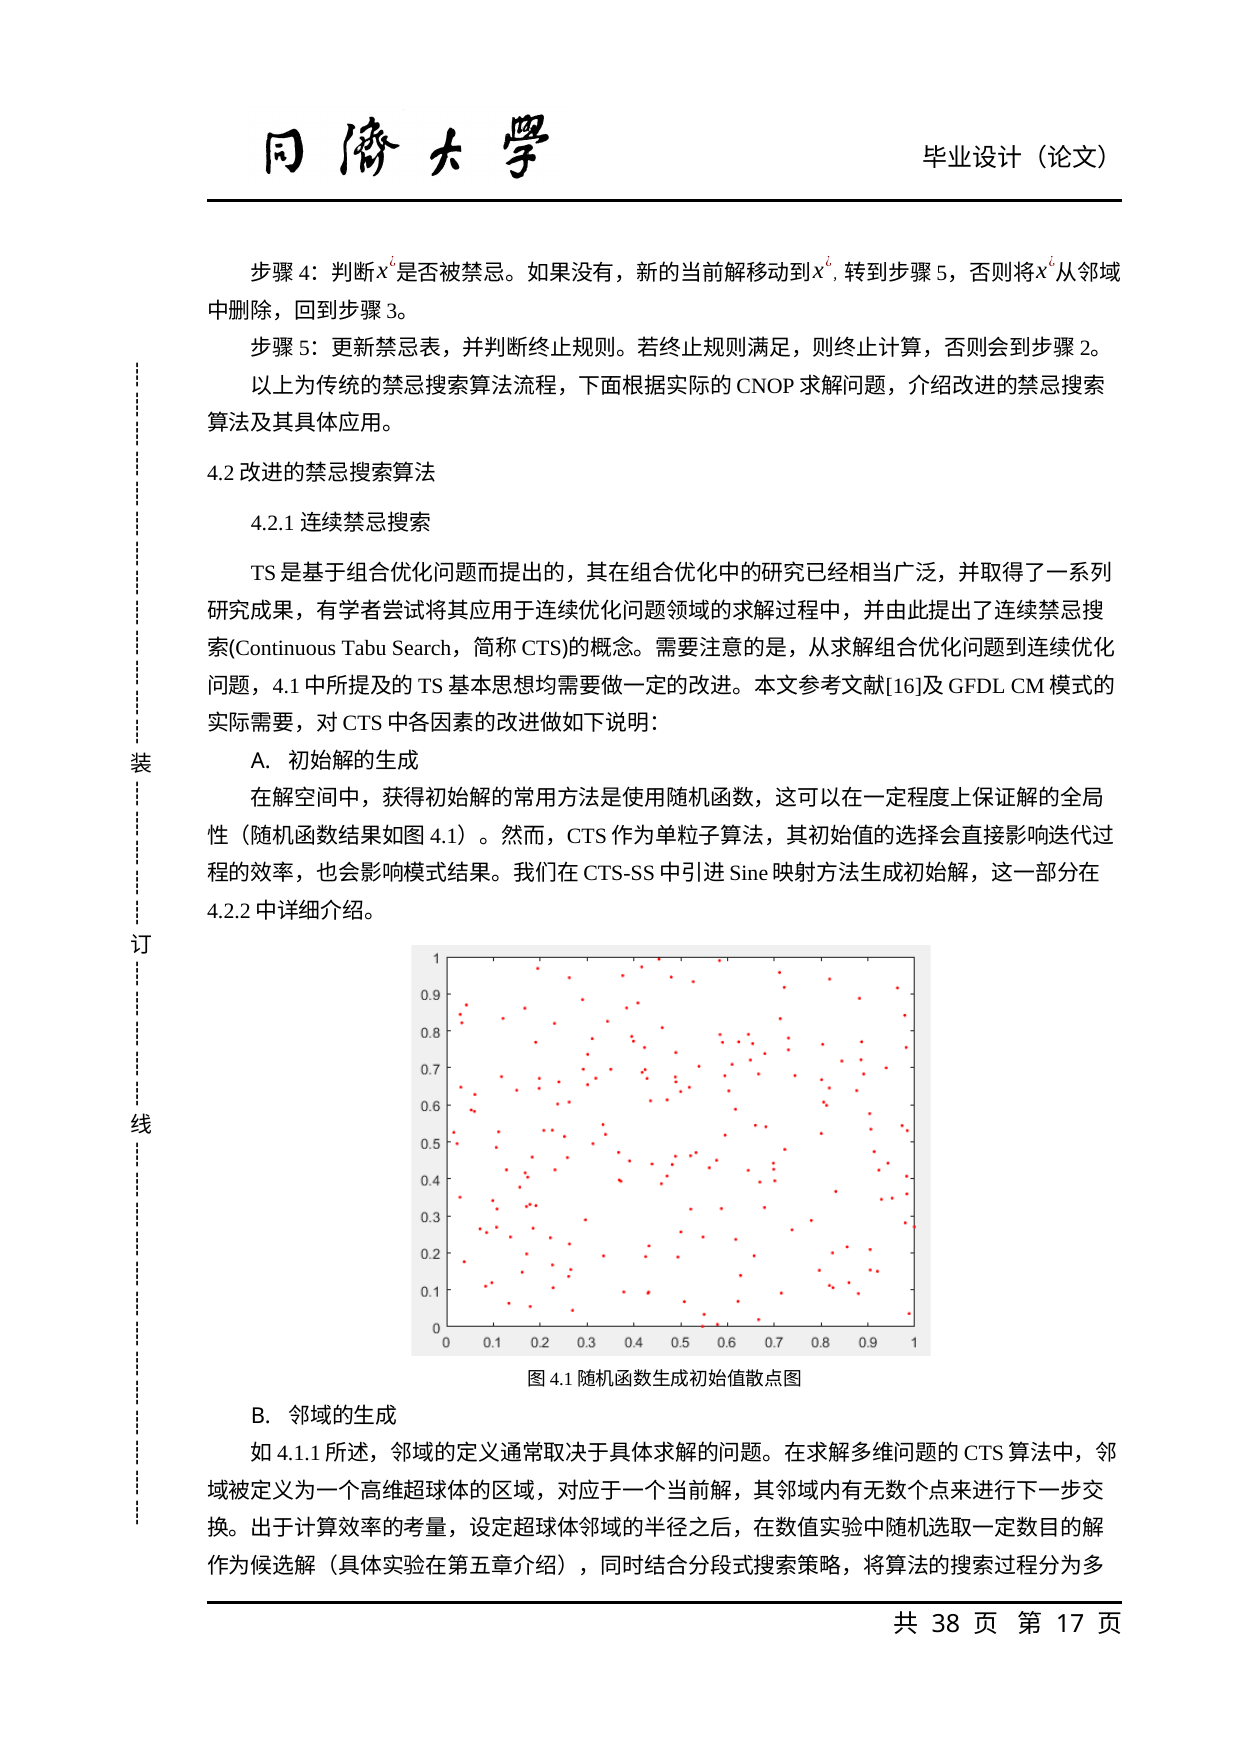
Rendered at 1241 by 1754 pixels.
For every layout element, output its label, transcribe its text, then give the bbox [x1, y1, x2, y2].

subtitle 4.2 改进的禁忌搜索算法 [207, 451, 1122, 488]
list 初始解的生成 [251, 738, 1122, 776]
text 步骤5：更新禁忌表，并判断终止规则。若终止规则满足，则终止计算，否则会到步骤2。 [207, 326, 1122, 363]
text 在解空间中，获得初始解的常用方法是使用随机函数，这可以在一定程度上保证解的全局性（随机函数结果如图4.1）。然而，CTS作为单粒子算法，其初始值的选择会直接影响迭代过程的效率，也会影响模式结果。我们在CTS-SS中引进Sine映射方法生成初始解，这一部分在4.2.2中详细介绍。 [207, 776, 1122, 926]
list 邻域的生成 [251, 1393, 1122, 1431]
subtitle 4.2.1 连续禁忌搜索 [207, 501, 1122, 538]
text 以上为传统的禁忌搜索算法流程，下面根据实际的CNOP求解问题，介绍改进的禁忌搜索算法及其具体应用。 [207, 363, 1122, 438]
picture [411, 945, 931, 1356]
text 步骤4：判断是否被禁忌。如果没有，新的当前解移动到，转到步骤5，否则将从邻域中删除，回到步骤3。 [207, 251, 1122, 326]
text TS是基于组合优化问题而提出的，其在组合优化中的研究已经相当广泛，并取得了一系列研究成果，有学者尝试将其应用于连续优化问题领域的求解过程中，并由此提出了连续禁忌搜索(Continuous Tabu Search，简称CTS)的概念。需要注意的是，从求解组合优化问题到连续优化问题，4.1中所提及的TS基本思想均需要做一定的改进。本文参考文献[16]及GFDL CM模式的实际需要，对CTS中各因素的改进做如下说明： [207, 551, 1122, 738]
picture [244, 106, 567, 185]
